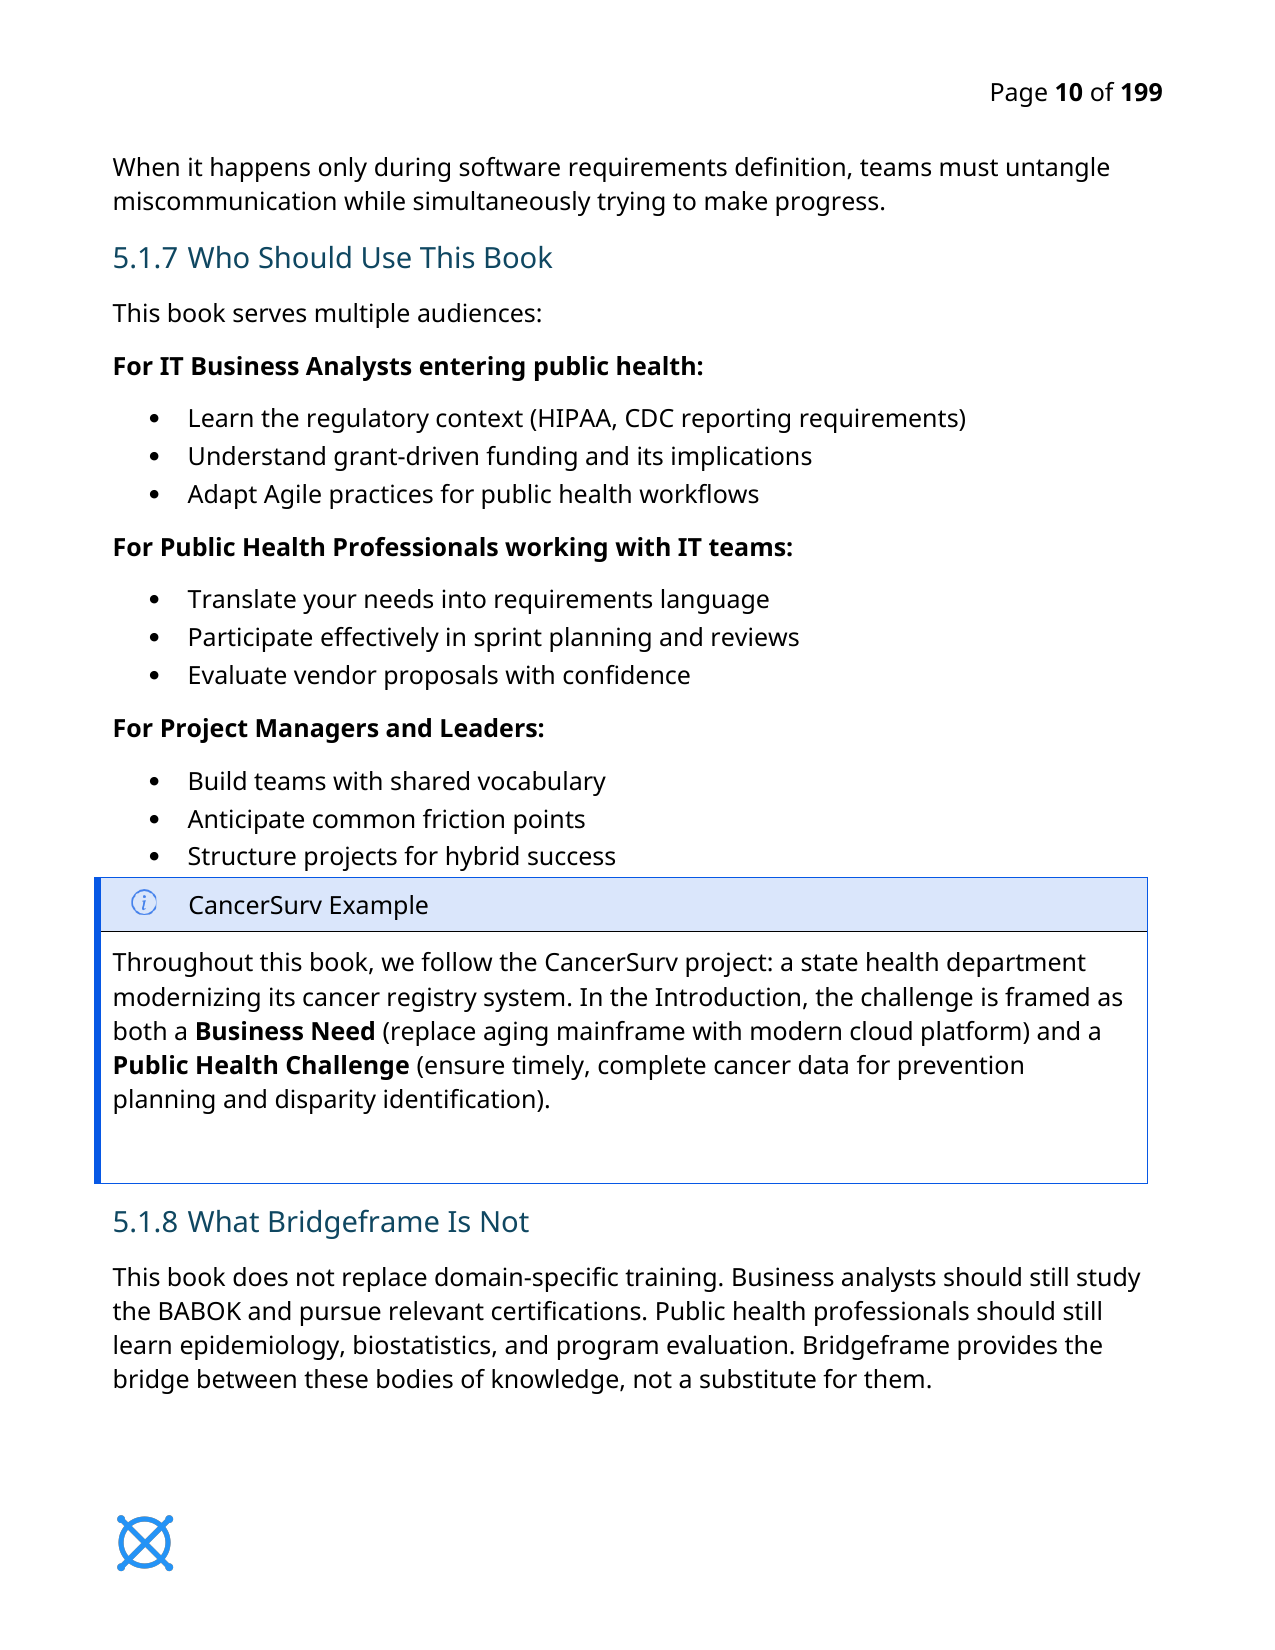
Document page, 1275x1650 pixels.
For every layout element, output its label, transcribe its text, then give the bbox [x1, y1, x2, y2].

text For Public Health Professionals working with IT teams: [112, 529, 1162, 563]
list Adapt Agile practices for public health workflows [150, 477, 1162, 511]
list Build teams with shared vocabulary [150, 763, 1162, 797]
list Participate effectively in sprint planning and reviews [150, 620, 1162, 654]
table_cell Throughout this book, we follow the CancerSurv project: a state health department modernizing its cancer registry system. In the Introduction, the challenge is framed as both a Business Need (replace aging mainframe with modern cloud platform) and a Public Health Challenge (ensure timely, complete cancer data for prevention planning and disparity identification). [101, 932, 1147, 1183]
picture [112, 1511, 177, 1575]
text This book does not replace domain-specific training. Business analysts should still study the BABOK and pursue relevant certifications. Public health professionals should still learn epidemiology, biostatistics, and program evaluation. Bridgeframe provides the bridge between these bodies of knowledge, not a substitute for them. [112, 1259, 1162, 1396]
list Anticipate common friction points [150, 801, 1162, 835]
list Structure projects for hybrid success [150, 839, 1162, 873]
subtitle Who Should Use This Book [112, 237, 1162, 277]
subtitle What Bridgeframe Is Not [112, 1201, 1162, 1241]
list Learn the regulatory context (HIPAA, CDC reporting requirements) [150, 401, 1162, 435]
list Understand grant-driven funding and its implications [150, 439, 1162, 473]
text For Project Managers and Leaders: [112, 711, 1162, 745]
list Translate your needs into requirements language [150, 582, 1162, 616]
table_header CancerSurv Example [101, 878, 1147, 931]
text For IT Business Analysts entering public health: [112, 348, 1162, 382]
text This book serves multiple audiences: [112, 295, 1162, 329]
picture [131, 889, 157, 915]
list Evaluate vendor proposals with confidence [150, 658, 1162, 692]
